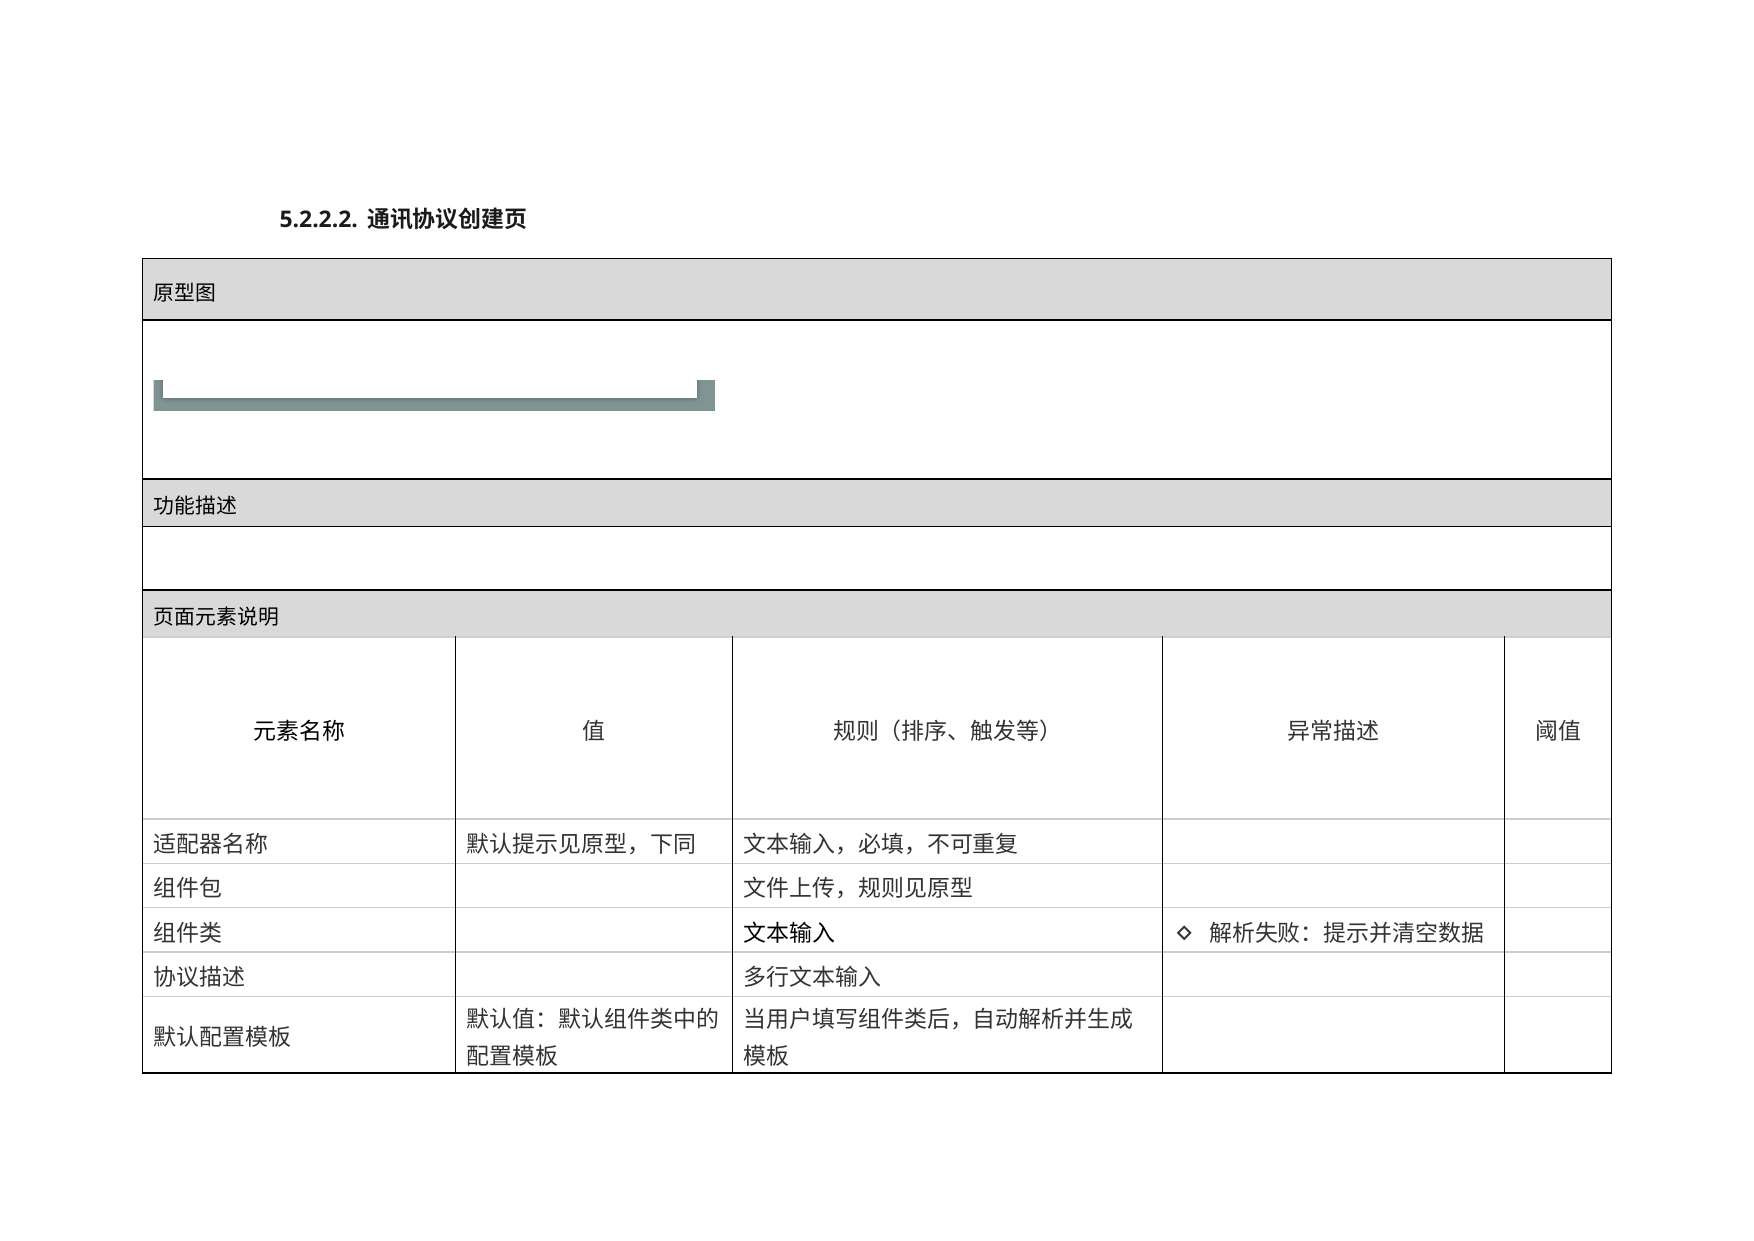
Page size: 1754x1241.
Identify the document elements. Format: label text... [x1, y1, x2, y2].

subtitle 通讯协议创建页 [279, 201, 1612, 234]
table_cell [143, 527, 1611, 589]
table_cell 页面元素说明 [143, 591, 1611, 636]
table_cell [1505, 820, 1611, 862]
table_cell 默认值：默认组件类中的配置模板 [456, 997, 732, 1072]
table_header 原型图 [143, 259, 1611, 319]
table_cell 文本输入 [733, 908, 1162, 951]
table_cell [456, 908, 732, 951]
table_cell 默认配置模板 [143, 997, 455, 1072]
table_cell [1163, 997, 1504, 1072]
table_cell 异常描述 [1163, 638, 1504, 818]
table_cell [1163, 953, 1504, 996]
table_cell [1505, 953, 1611, 996]
picture [153, 380, 715, 411]
table_cell 功能描述 [143, 480, 1611, 526]
table_cell 默认提示见原型，下同 [456, 820, 732, 862]
table_cell 值 [456, 638, 732, 818]
table_cell [1505, 864, 1611, 907]
table_cell 解析失败：提示并清空数据 [1163, 908, 1504, 951]
table_cell [456, 953, 732, 996]
table_cell 多行文本输入 [733, 953, 1162, 996]
table_cell [1163, 864, 1504, 907]
table_cell [1163, 820, 1504, 862]
table_cell 文本输入，必填，不可重复 [733, 820, 1162, 862]
table_cell 文件上传，规则见原型 [733, 864, 1162, 907]
table_cell 阈值 [1505, 638, 1611, 818]
table_cell [1505, 997, 1611, 1072]
table_cell 元素名称 [143, 638, 455, 818]
table_cell 规则（排序、触发等） [733, 638, 1162, 818]
table_cell [456, 864, 732, 907]
table_cell [143, 321, 1611, 478]
table_cell 当用户填写组件类后，自动解析并生成模板 [733, 997, 1162, 1072]
table_cell 组件类 [143, 908, 455, 951]
table_cell 适配器名称 [143, 820, 455, 862]
table_cell 组件包 [143, 864, 455, 907]
table_cell 协议描述 [143, 953, 455, 996]
table_cell [1505, 908, 1611, 951]
